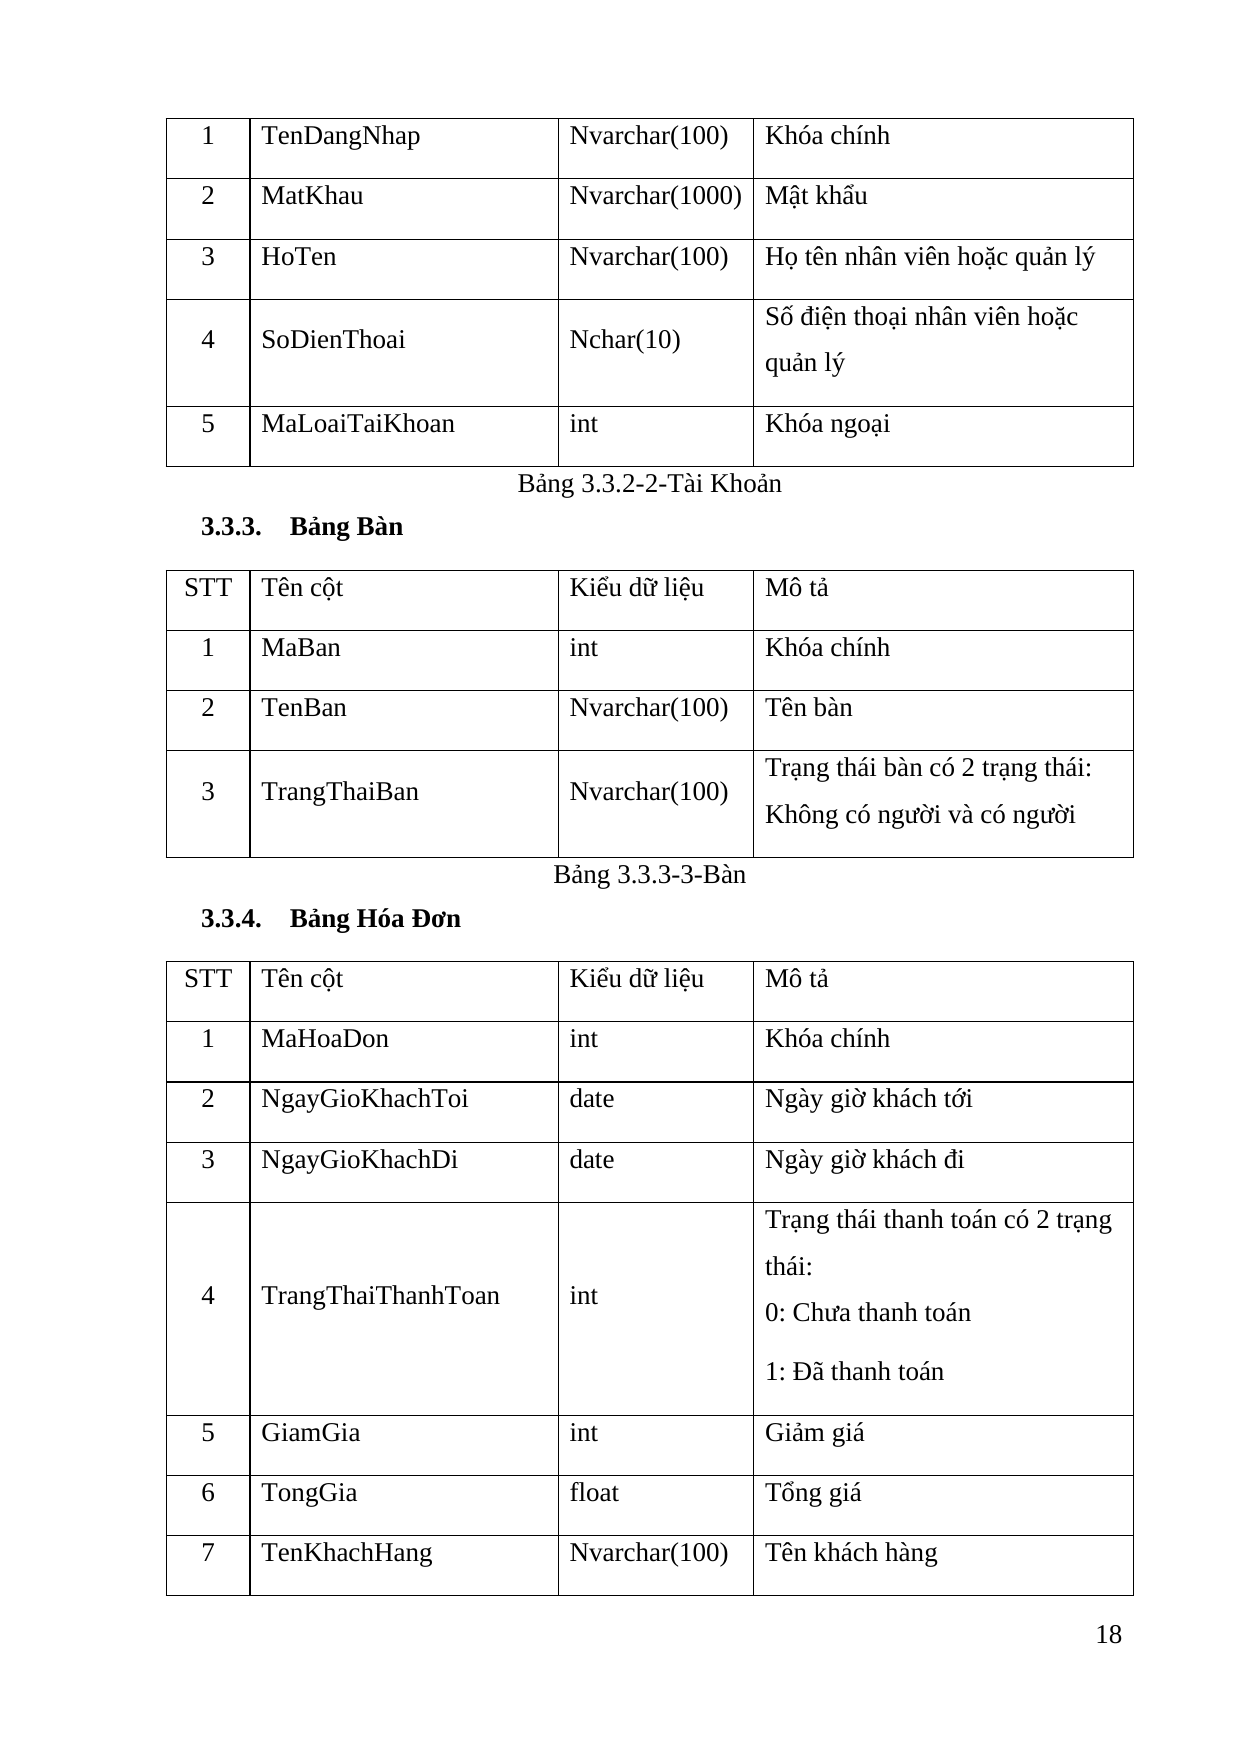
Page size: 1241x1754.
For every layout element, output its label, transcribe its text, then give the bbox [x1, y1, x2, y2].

table_header STT [167, 962, 249, 1021]
table_header STT [167, 571, 249, 630]
table_cell 1 [167, 1022, 249, 1081]
table_cell Trạng thái thanh toán có 2 trạng thái: 0: Chưa thanh toán 1: Đã thanh toán [754, 1203, 1133, 1414]
table_cell Ngày giờ khách đi [754, 1143, 1133, 1202]
table_cell int [559, 1203, 753, 1414]
table_header Tên cột [251, 962, 558, 1021]
table_cell 3 [167, 240, 249, 299]
table_cell 2 [167, 1083, 249, 1142]
subtitle Bảng Hóa Đơn [201, 902, 1122, 933]
table_cell NgayGioKhachToi [251, 1083, 558, 1142]
table_cell date [559, 1083, 753, 1142]
table_cell Tên khách hàng [754, 1536, 1133, 1595]
table_cell Nvarchar(1000) [559, 179, 753, 238]
table_cell MaHoaDon [251, 1022, 558, 1081]
table_cell float [559, 1476, 753, 1535]
table_cell 2 [167, 691, 249, 750]
table_cell TongGia [251, 1476, 558, 1535]
table_cell NgayGioKhachDi [251, 1143, 558, 1202]
table_cell TrangThaiBan [251, 751, 558, 857]
table_cell 4 [167, 300, 249, 406]
table_header Mô tả [754, 962, 1133, 1021]
table_cell Mật khẩu [754, 179, 1133, 238]
table_cell Số điện thoại nhân viên hoặc quản lý [754, 300, 1133, 406]
table_cell TenKhachHang [251, 1536, 558, 1595]
table_cell 7 [167, 1536, 249, 1595]
table_cell MaBan [251, 631, 558, 690]
table_cell Nvarchar(100) [559, 240, 753, 299]
table_cell Nchar(10) [559, 300, 753, 406]
table_cell Tổng giá [754, 1476, 1133, 1535]
table_cell int [559, 1022, 753, 1081]
table_cell 1 [167, 631, 249, 690]
table_cell Nvarchar(100) [559, 751, 753, 857]
table_cell Họ tên nhân viên hoặc quản lý [754, 240, 1133, 299]
table_cell HoTen [251, 240, 558, 299]
table_header Kiểu dữ liệu [559, 571, 753, 630]
table_header Mô tả [754, 571, 1133, 630]
table_cell 4 [167, 1203, 249, 1414]
table_cell Khóa chính [754, 631, 1133, 690]
table_cell 5 [167, 1416, 249, 1475]
table_cell 1 [167, 119, 249, 178]
table_cell TrangThaiThanhToan [251, 1203, 558, 1414]
table_cell Trạng thái bàn có 2 trạng thái: Không có người và có người [754, 751, 1133, 857]
table_cell Khóa ngoại [754, 407, 1133, 466]
subtitle Bảng Bàn [201, 511, 1122, 542]
table_cell TenBan [251, 691, 558, 750]
table_cell 5 [167, 407, 249, 466]
table_cell 6 [167, 1476, 249, 1535]
table_cell Khóa chính [754, 1022, 1133, 1081]
table_cell Giảm giá [754, 1416, 1133, 1475]
table_cell int [559, 631, 753, 690]
table_cell Khóa chính [754, 119, 1133, 178]
table_cell 3 [167, 1143, 249, 1202]
table_cell int [559, 407, 753, 466]
table_cell Ngày giờ khách tới [754, 1083, 1133, 1142]
table_cell Nvarchar(100) [559, 1536, 753, 1595]
table_cell int [559, 1416, 753, 1475]
table_cell MatKhau [251, 179, 558, 238]
table_cell TenDangNhap [251, 119, 558, 178]
table_cell date [559, 1143, 753, 1202]
table_cell 3 [167, 751, 249, 857]
table_header Tên cột [251, 571, 558, 630]
table_cell SoDienThoai [251, 300, 558, 406]
table_cell 2 [167, 179, 249, 238]
table_cell GiamGia [251, 1416, 558, 1475]
table_cell Nvarchar(100) [559, 691, 753, 750]
table_cell Tên bàn [754, 691, 1133, 750]
table_cell Nvarchar(100) [559, 119, 753, 178]
table_cell MaLoaiTaiKhoan [251, 407, 558, 466]
table_header Kiểu dữ liệu [559, 962, 753, 1021]
